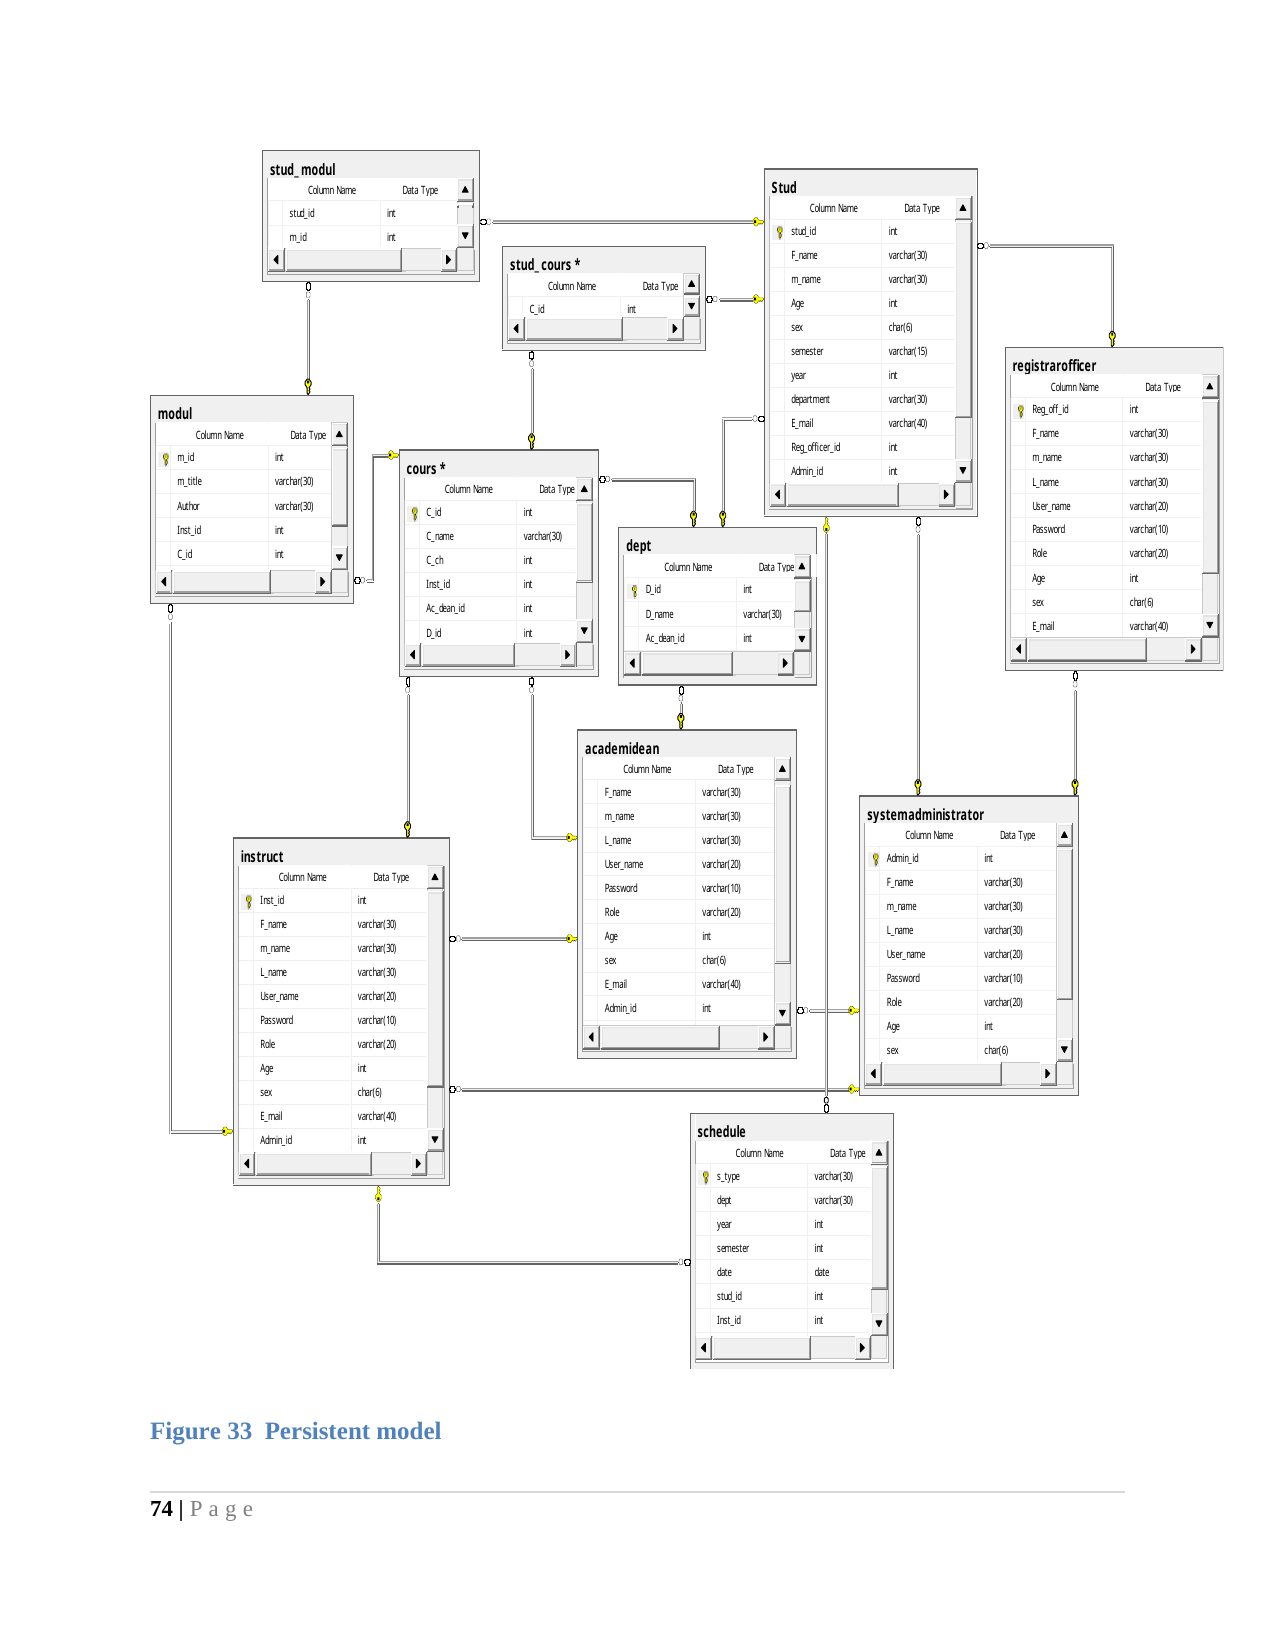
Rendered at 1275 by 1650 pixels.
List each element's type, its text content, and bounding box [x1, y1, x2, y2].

text Figure 33 Persistent model [150, 1416, 1125, 1444]
